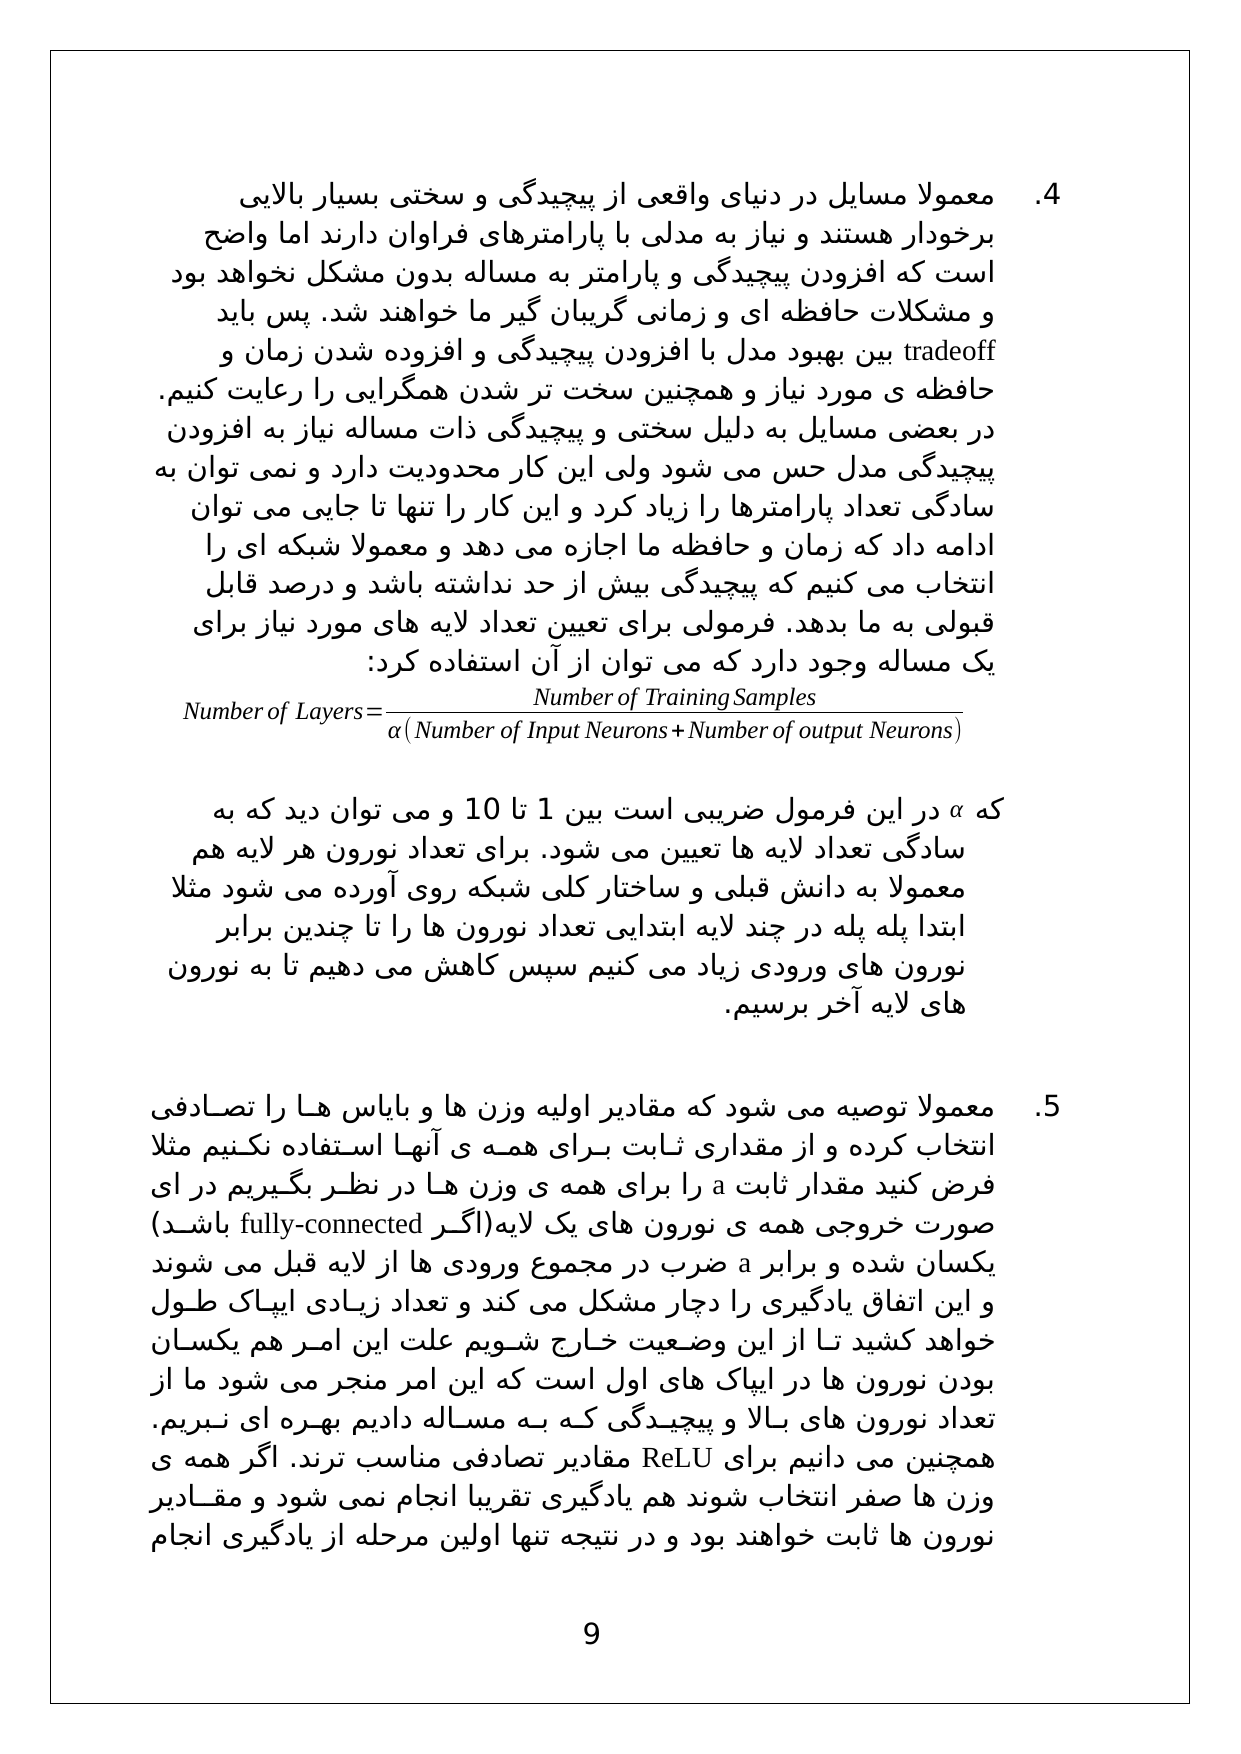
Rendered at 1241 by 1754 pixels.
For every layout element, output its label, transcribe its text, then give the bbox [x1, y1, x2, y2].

list معمولا مسایل در دنیای واقعی از پیچیدگی و سختی بسیار بالایی برخودار هستند و نیاز به مدلی با پارامترهای فراوان دارند اما واضح است که افزودن پیچیدگی و پارامتر به مساله بدون مشکل نخواهد بود و مشکلات حافظه ای و زمانی گریبان گیر ما خواهند شد. پس باید tradeoff بین بهبود مدل با افزودن پیچیدگی و افزوده شدن زمان و حافظه ی مورد نیاز و همچنین سخت تر شدن همگرایی را رعایت کنیم. در بعضی مسایل به دلیل سختی و پیچیدگی ذات مساله نیاز به افزودن پیچیدگی مدل حس می شود ولی این کار محدودیت دارد و نمی توان به سادگی تعداد پارامترها را زیاد کرد و این کار را تنها تا جایی می توان ادامه داد که زمان و حافظه ما اجازه می دهد و معمولا شبکه ای را انتخاب می کنیم که پیچیدگی بیش از حد نداشته باشد و درصد قابل قبولی به ما بدهد. فرمولی برای تعیین تعداد لایه های مورد نیاز برای یک مساله وجود دارد که می توان از آن استفاده کرد: [150, 177, 1033, 679]
text که در این فرمول ضریبی است بین 1 تا 10 و می توان دید که به سادگی تعداد لایه ها تعیین می شود. برای تعداد نورون هر لایه هم معمولا به دانش قبلی و ساختار کلی شبکه روی آورده می شود مثلا ابتدا پله پله در چند لایه ابتدایی تعداد نورون ها را تا چندین برابر نورون های ورودی زیاد می کنیم سپس کاهش می دهیم تا به نورون های لایه آخر برسیم. [150, 792, 1004, 1021]
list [150, 1089, 1033, 1553]
